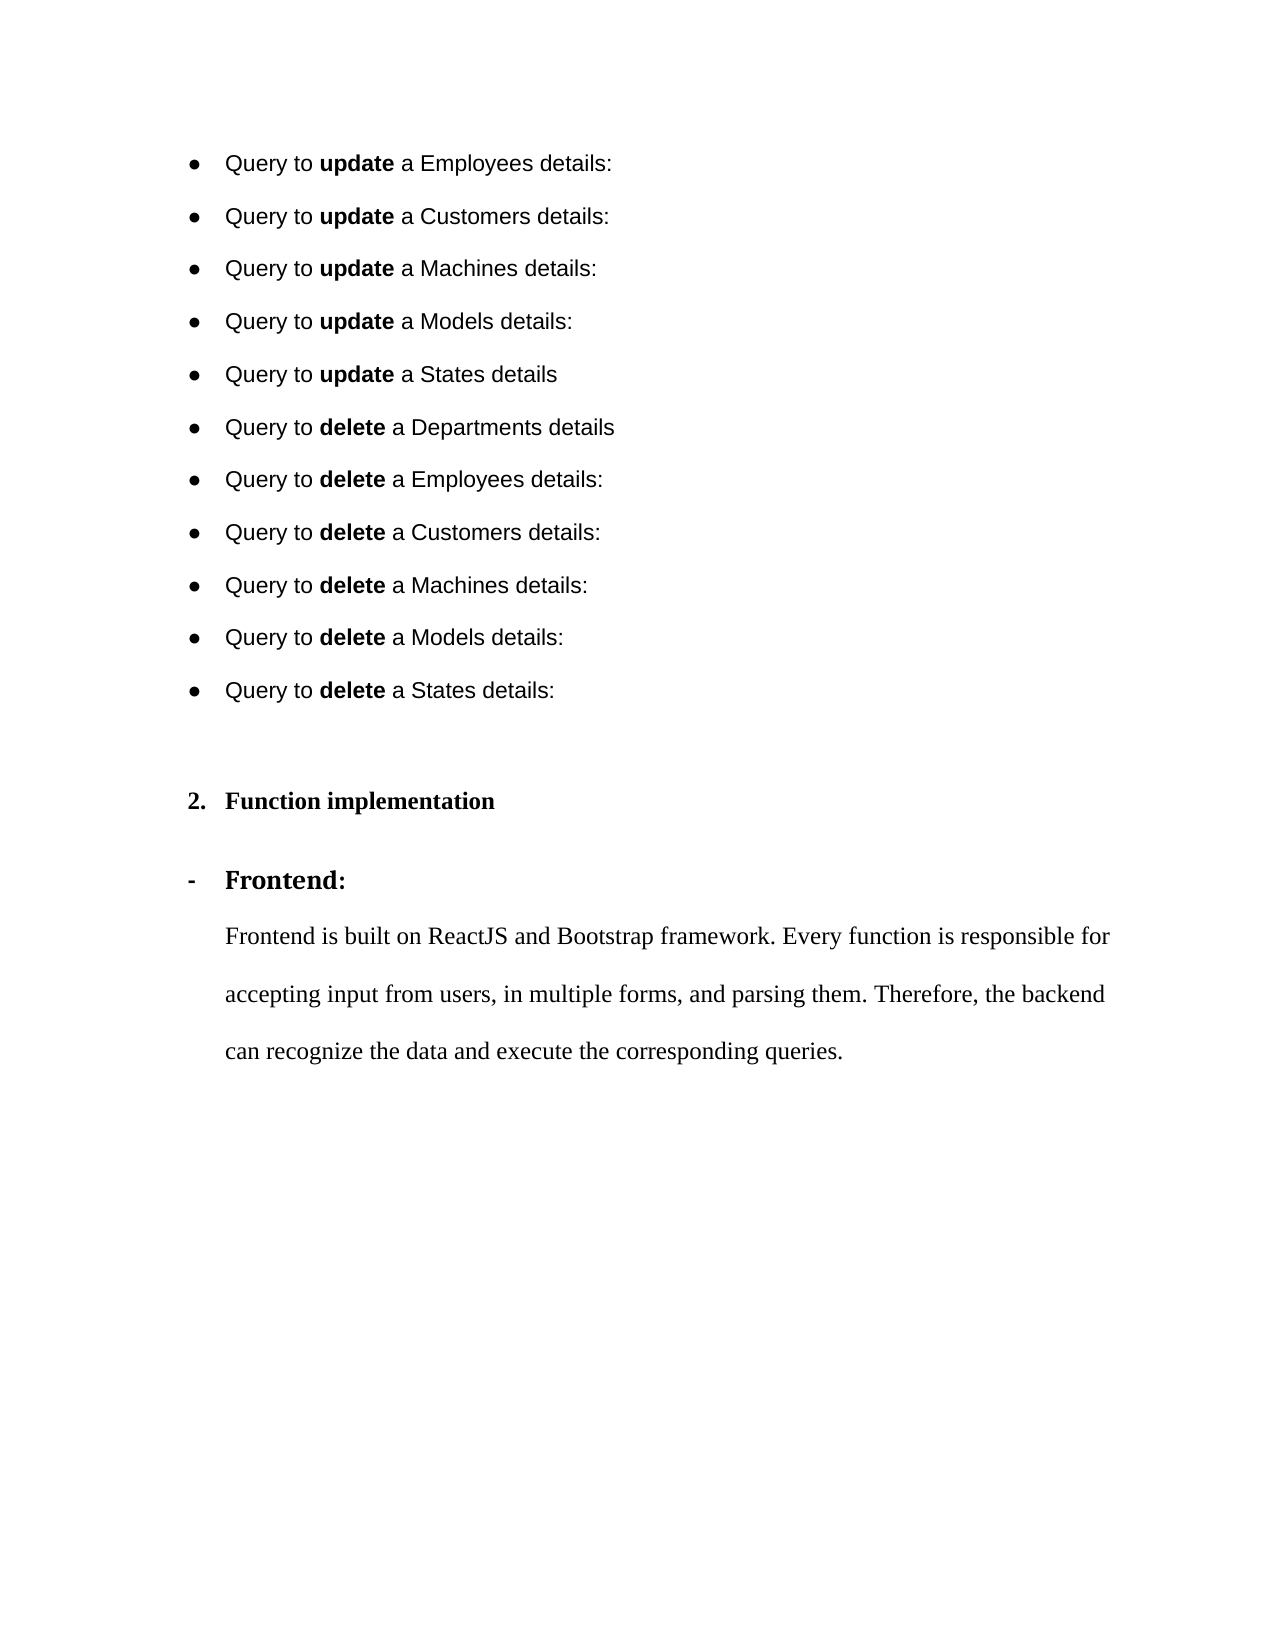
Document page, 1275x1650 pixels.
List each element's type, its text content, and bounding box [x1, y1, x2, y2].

list Query to delete a Departments details [187, 413, 1125, 440]
list Query to update a States details [187, 361, 1125, 387]
text Frontend is built on ReactJS and Bootstrap framework. Every function is responsible for accepting input from users, in multiple forms, and parsing them. Therefore, the backend can recognize the data and execute the corresponding queries. [225, 921, 1125, 1065]
list Query to delete a States details: [187, 677, 1125, 703]
list Query to update a Models details: [187, 308, 1125, 334]
list Query to delete a Models details: [187, 624, 1125, 651]
list Query to update a Machines details: [187, 255, 1125, 282]
list Query to delete a Employees details: [187, 466, 1125, 493]
list Query to update a Employees details: [187, 150, 1125, 176]
list Query to update a Customers details: [187, 203, 1125, 229]
list Query to delete a Customers details: [187, 519, 1125, 545]
list Frontend: [187, 865, 1125, 896]
list Query to delete a Machines details: [187, 572, 1125, 598]
subtitle Function implementation [187, 786, 1125, 815]
